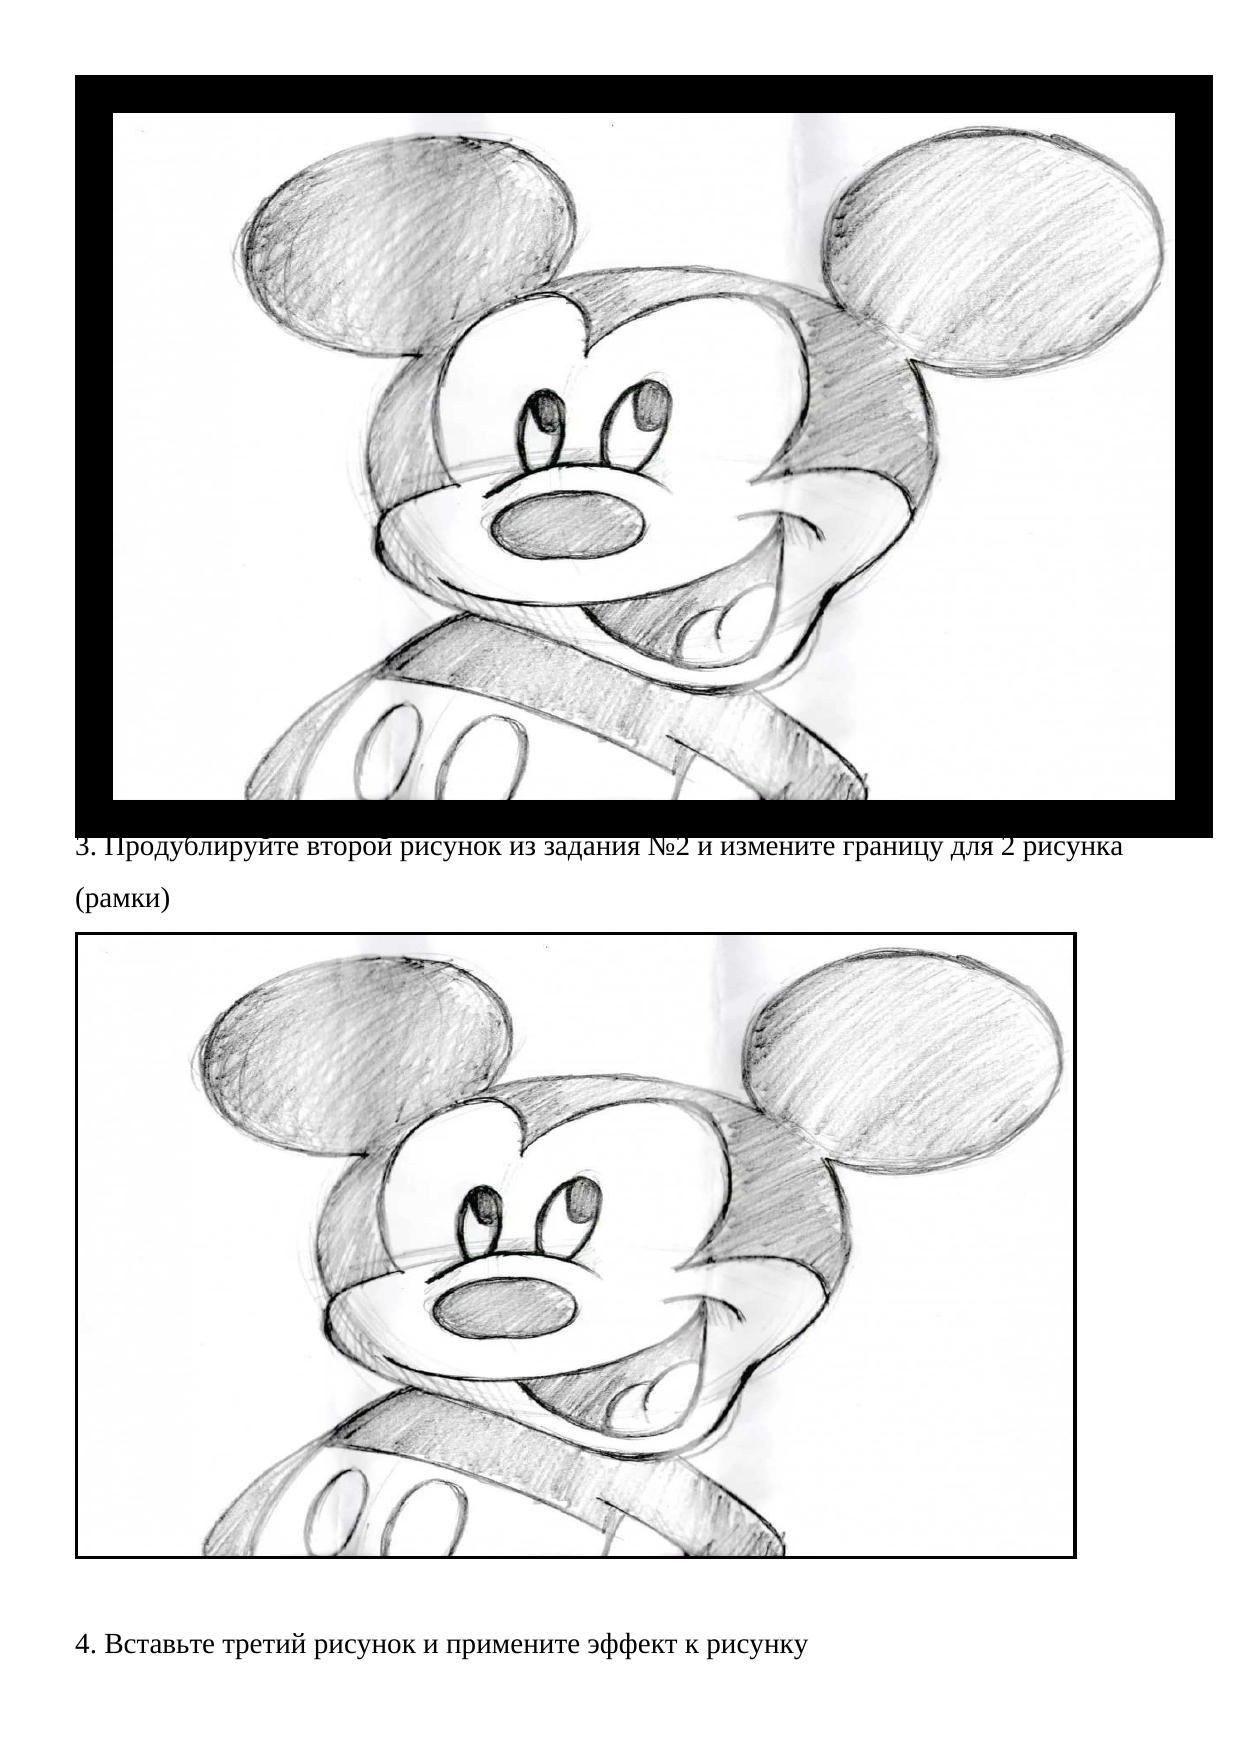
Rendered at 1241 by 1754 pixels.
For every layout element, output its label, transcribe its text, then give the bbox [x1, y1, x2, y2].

text 4. Вставьте третий рисунок и примените эффект к рисунку [75, 1626, 1165, 1660]
text 3. Продублируйте второй рисунок из задания №2 и измените границу для 2 рисунка [75, 838, 1165, 861]
text (рамки) [75, 880, 1165, 913]
picture [113, 113, 1175, 800]
picture [78, 935, 1073, 1556]
